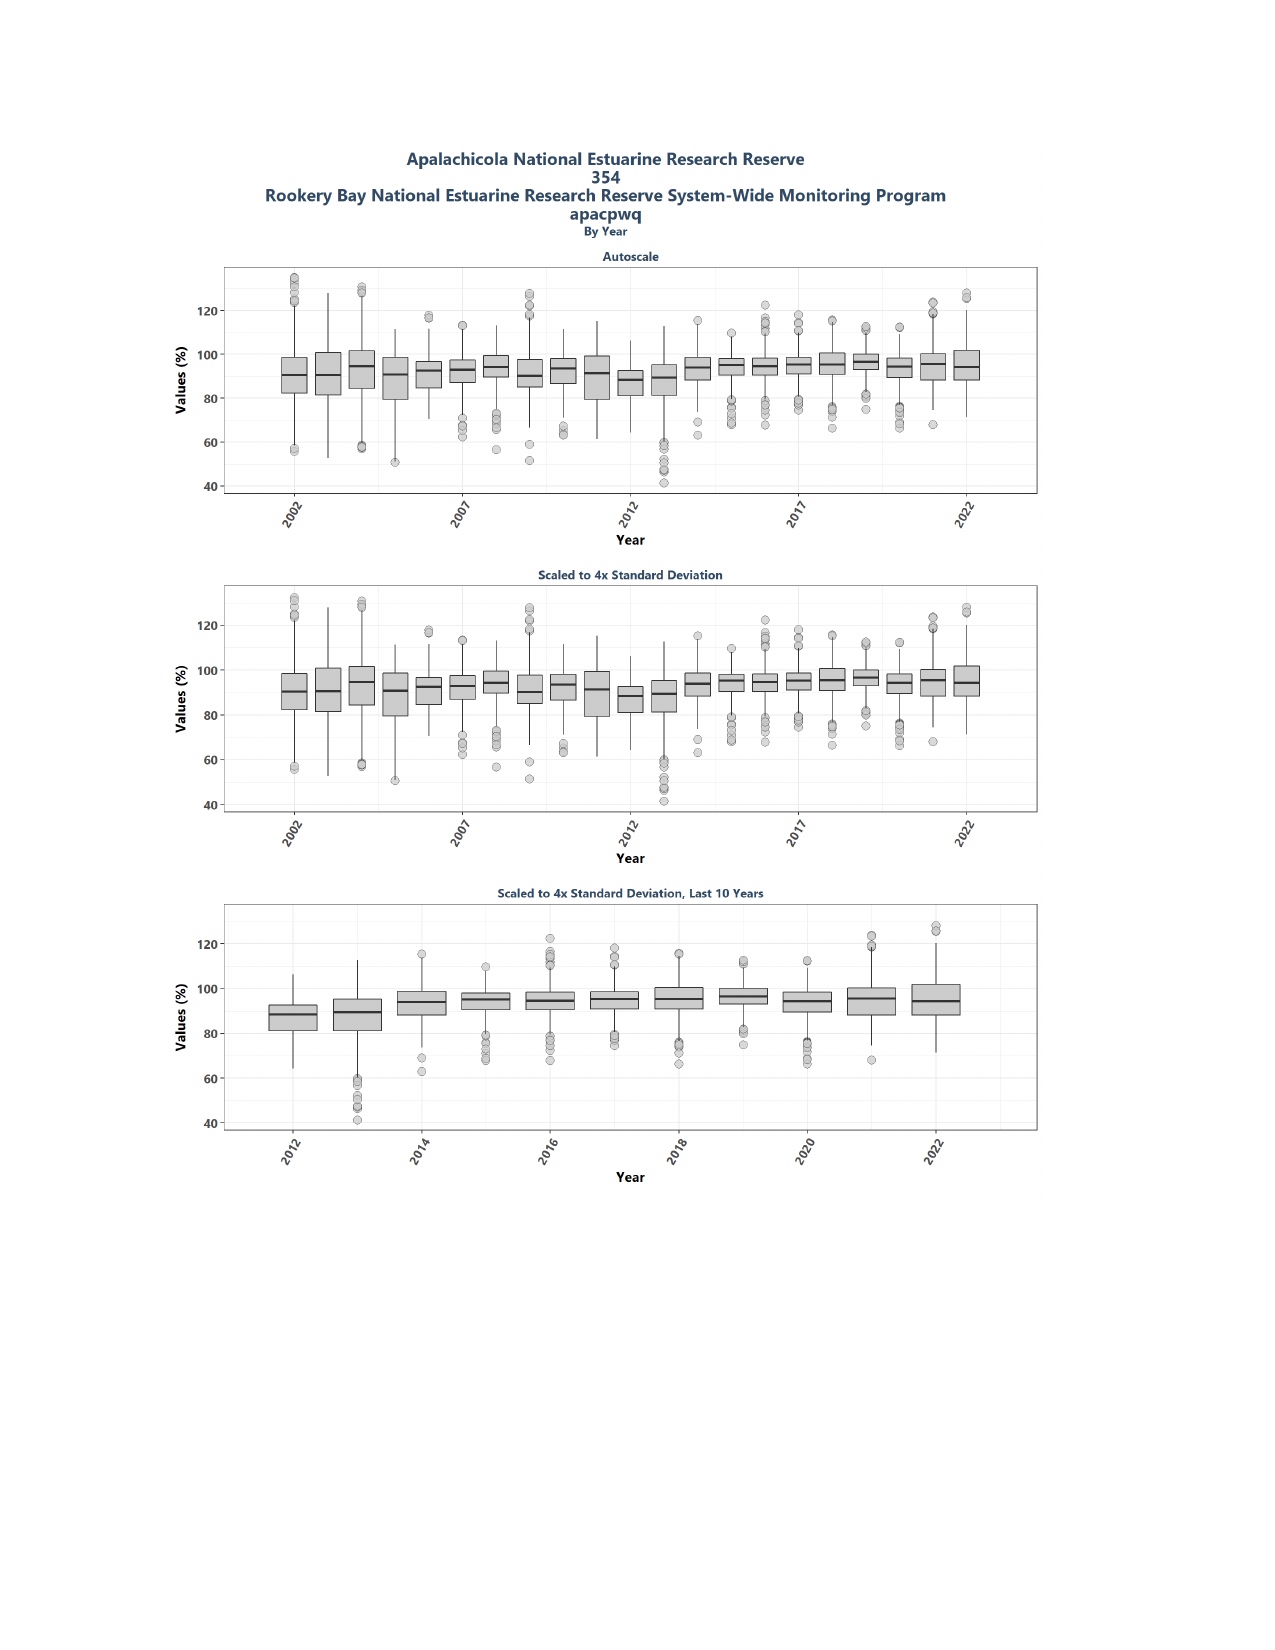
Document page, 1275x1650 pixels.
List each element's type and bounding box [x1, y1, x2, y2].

picture [168, 150, 1044, 1200]
